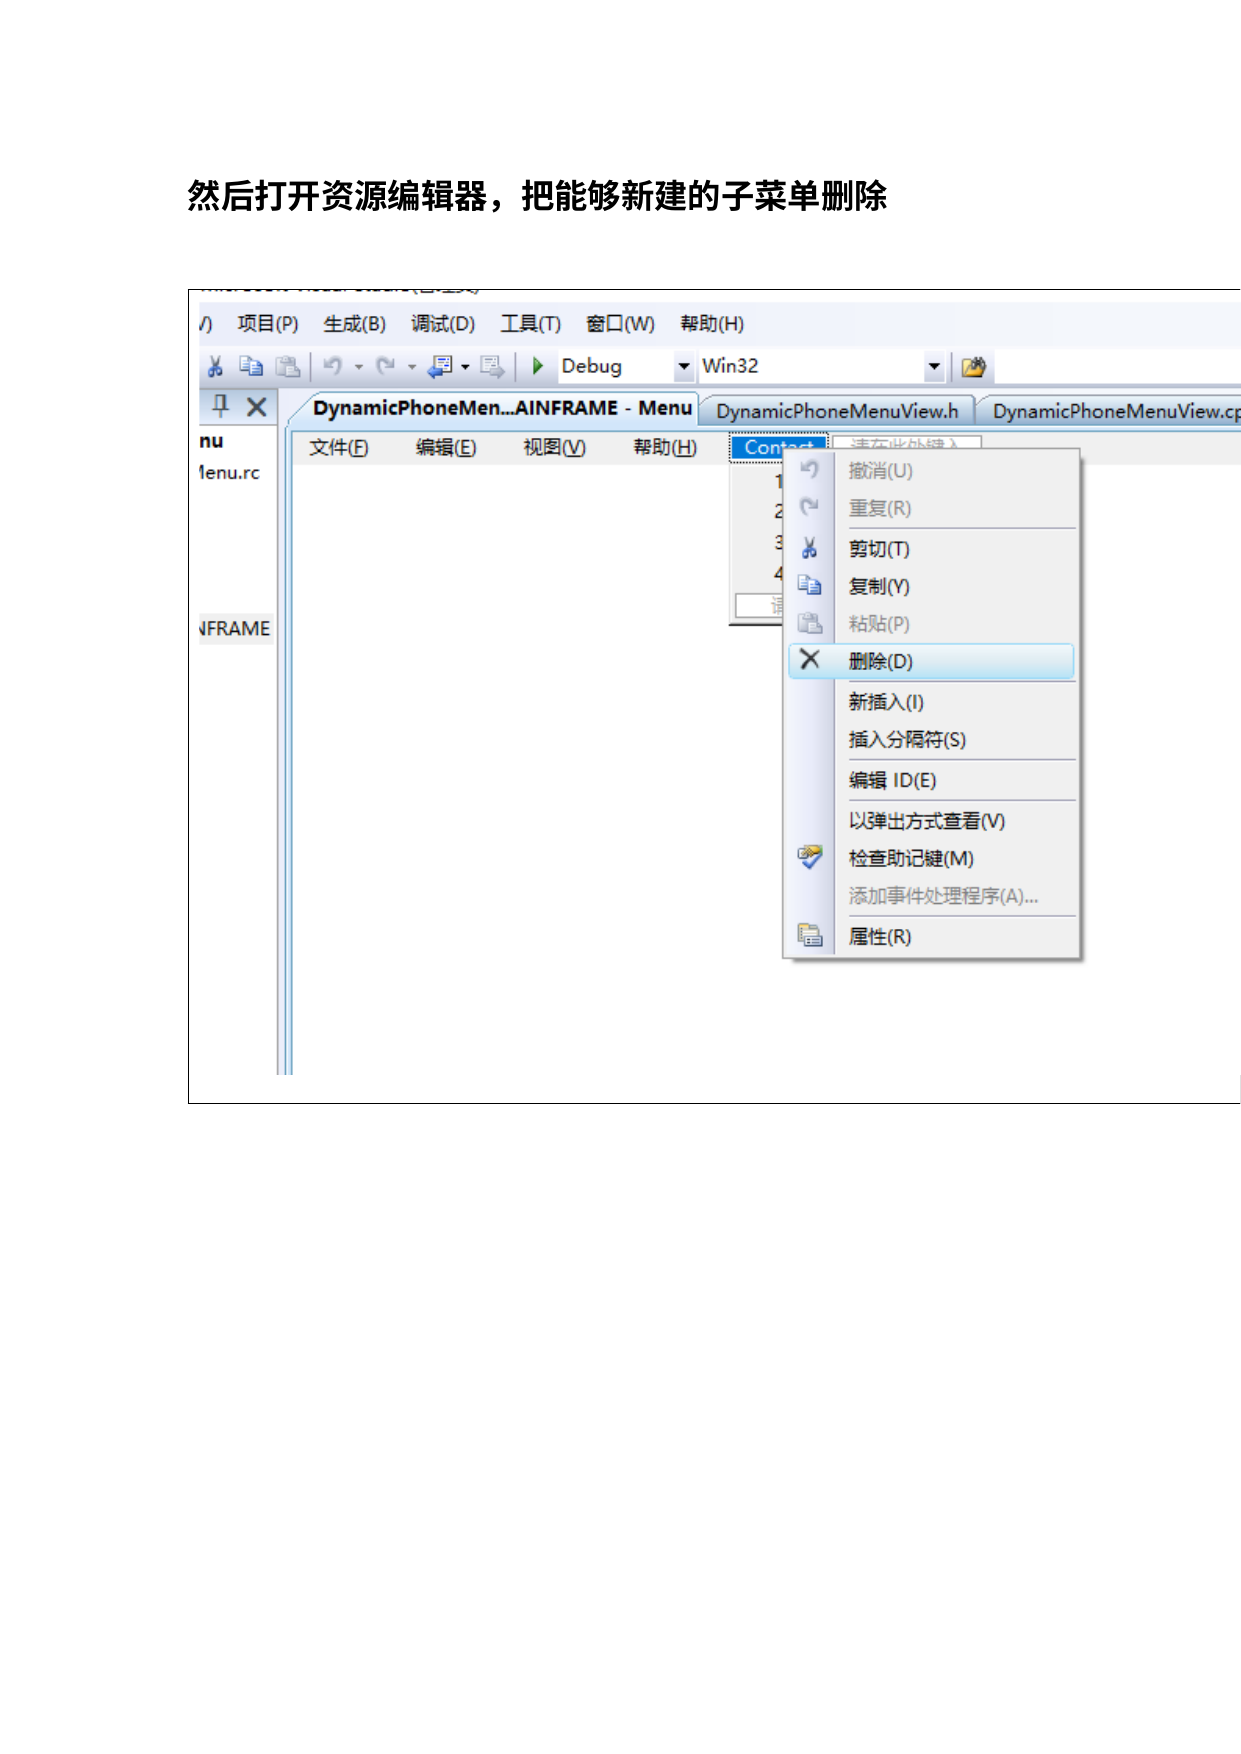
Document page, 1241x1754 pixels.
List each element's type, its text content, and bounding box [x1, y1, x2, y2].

table_header [189, 290, 1240, 1103]
subtitle 然后打开资源编辑器，把能够新建的子菜单删除 [187, 162, 1053, 227]
picture [199, 290, 1241, 1075]
